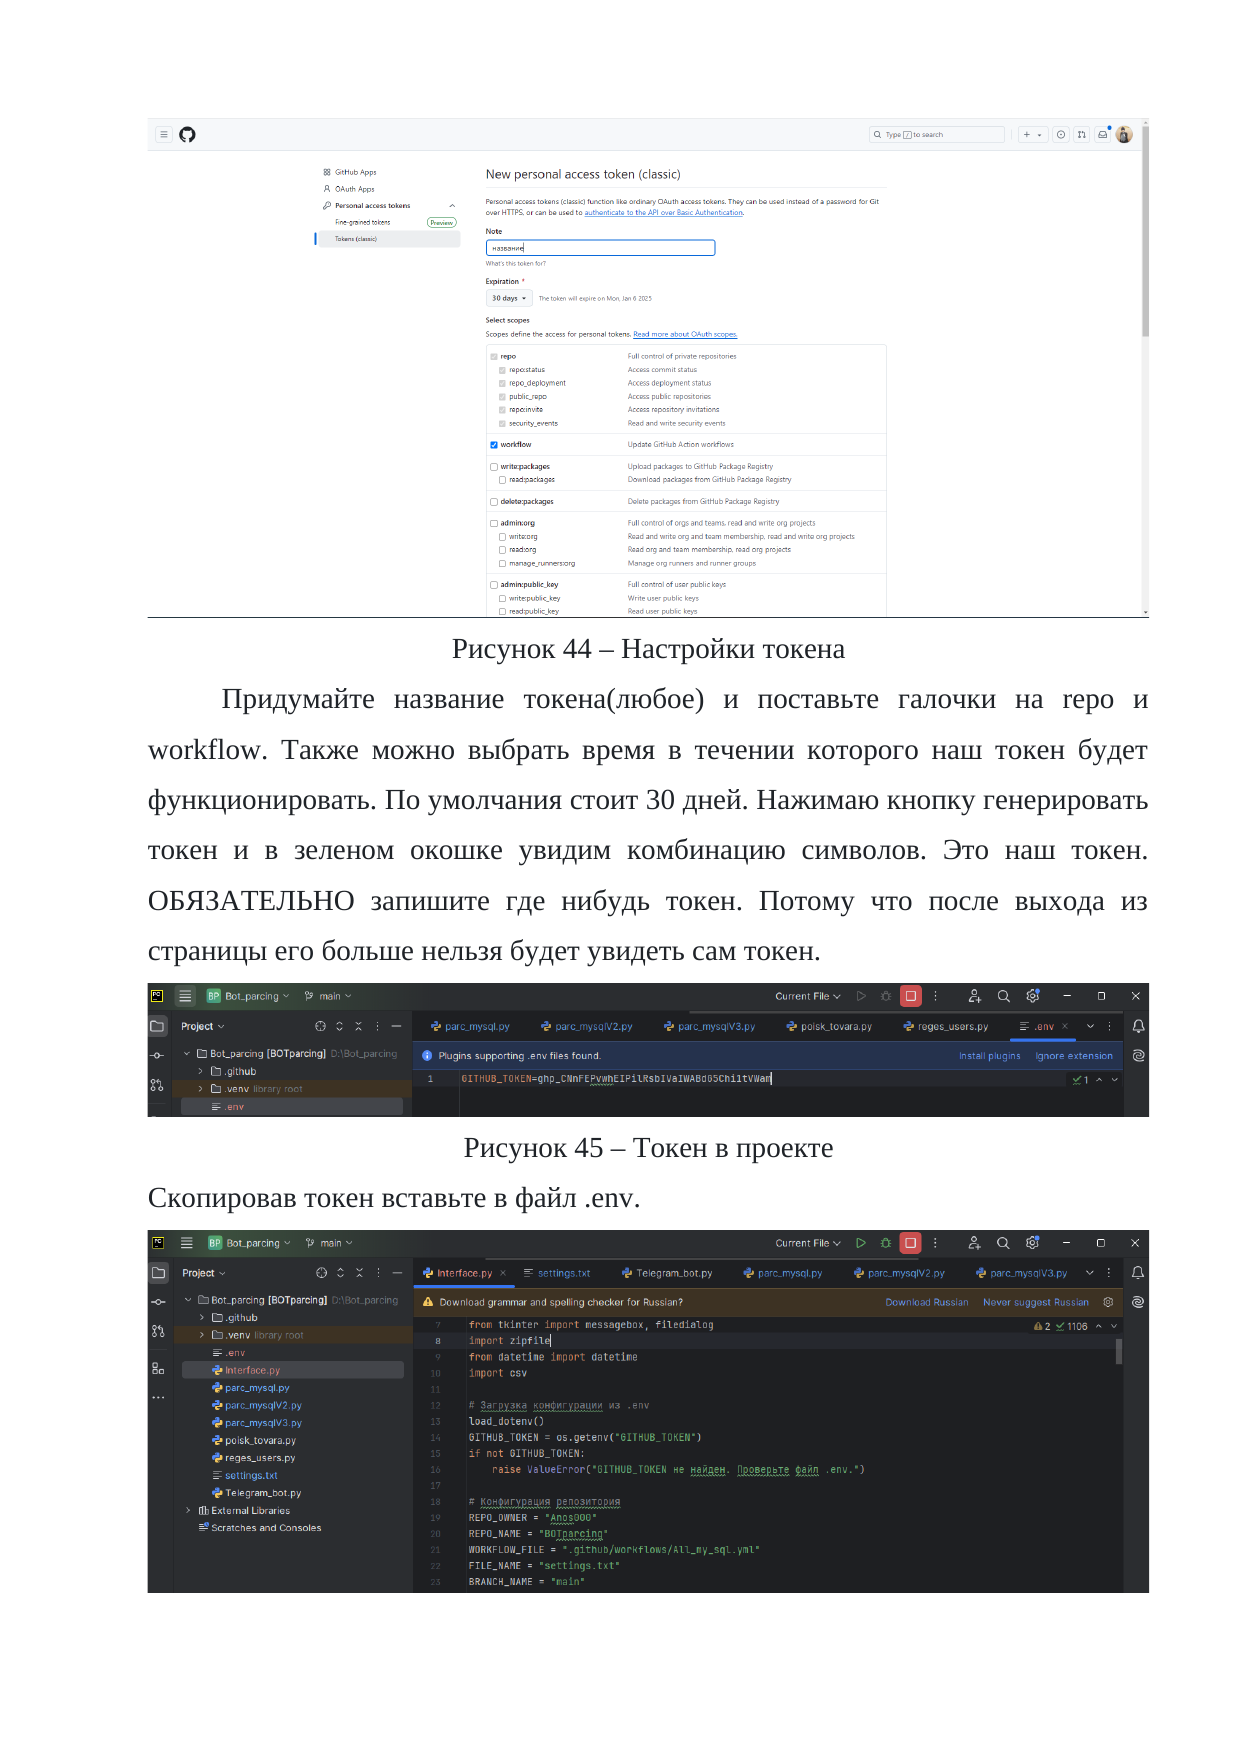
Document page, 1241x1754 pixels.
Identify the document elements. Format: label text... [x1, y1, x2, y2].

text Скопировав токен вставьте в файл .env. [148, 1180, 1149, 1214]
text Рисунок 45 – Токен в проекте [148, 1130, 1149, 1163]
text Рисунок 44 – Настройки токена [148, 631, 1149, 665]
picture [147, 983, 1150, 1117]
picture [147, 118, 1150, 618]
picture [147, 1230, 1150, 1593]
text Придумайте название токена(любое) и поставьте галочки на repo и workflow. Также можно выбрать время в течении которого наш токен будет функционировать. По умолчания стоит 30 дней. Нажимаю кнопку генерировать токен и в зеленом окошке увидим комбинацию символов. Это наш токен. ОБЯЗАТЕЛЬНО запишите где нибудь токен. Потому что после выхода из страницы его больше нельзя будет увидеть сам токен. [148, 681, 1149, 967]
